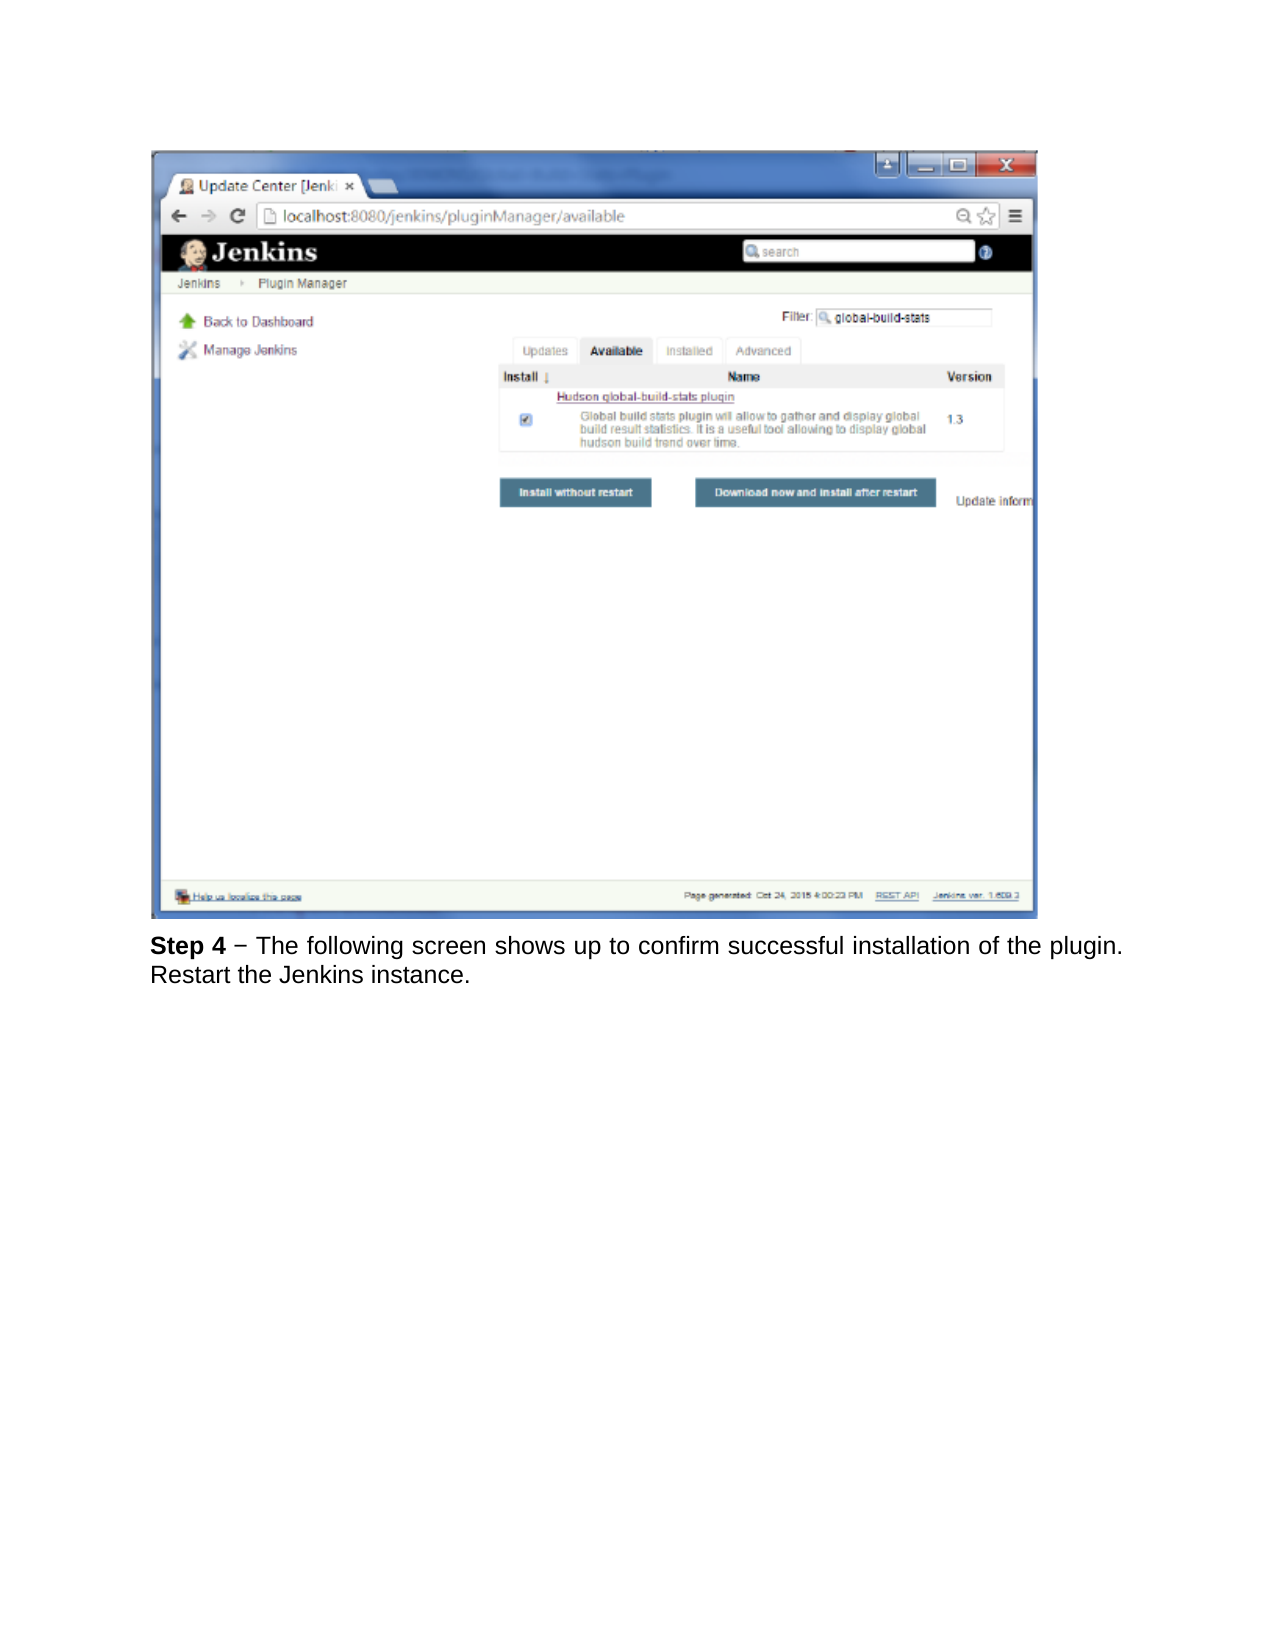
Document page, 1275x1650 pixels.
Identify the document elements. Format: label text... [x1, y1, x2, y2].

text Step 4 − The following screen shows up to confirm successful installation of the plugin. Restart the Jenkins instance. [150, 931, 1125, 989]
picture [150, 150, 1038, 919]
